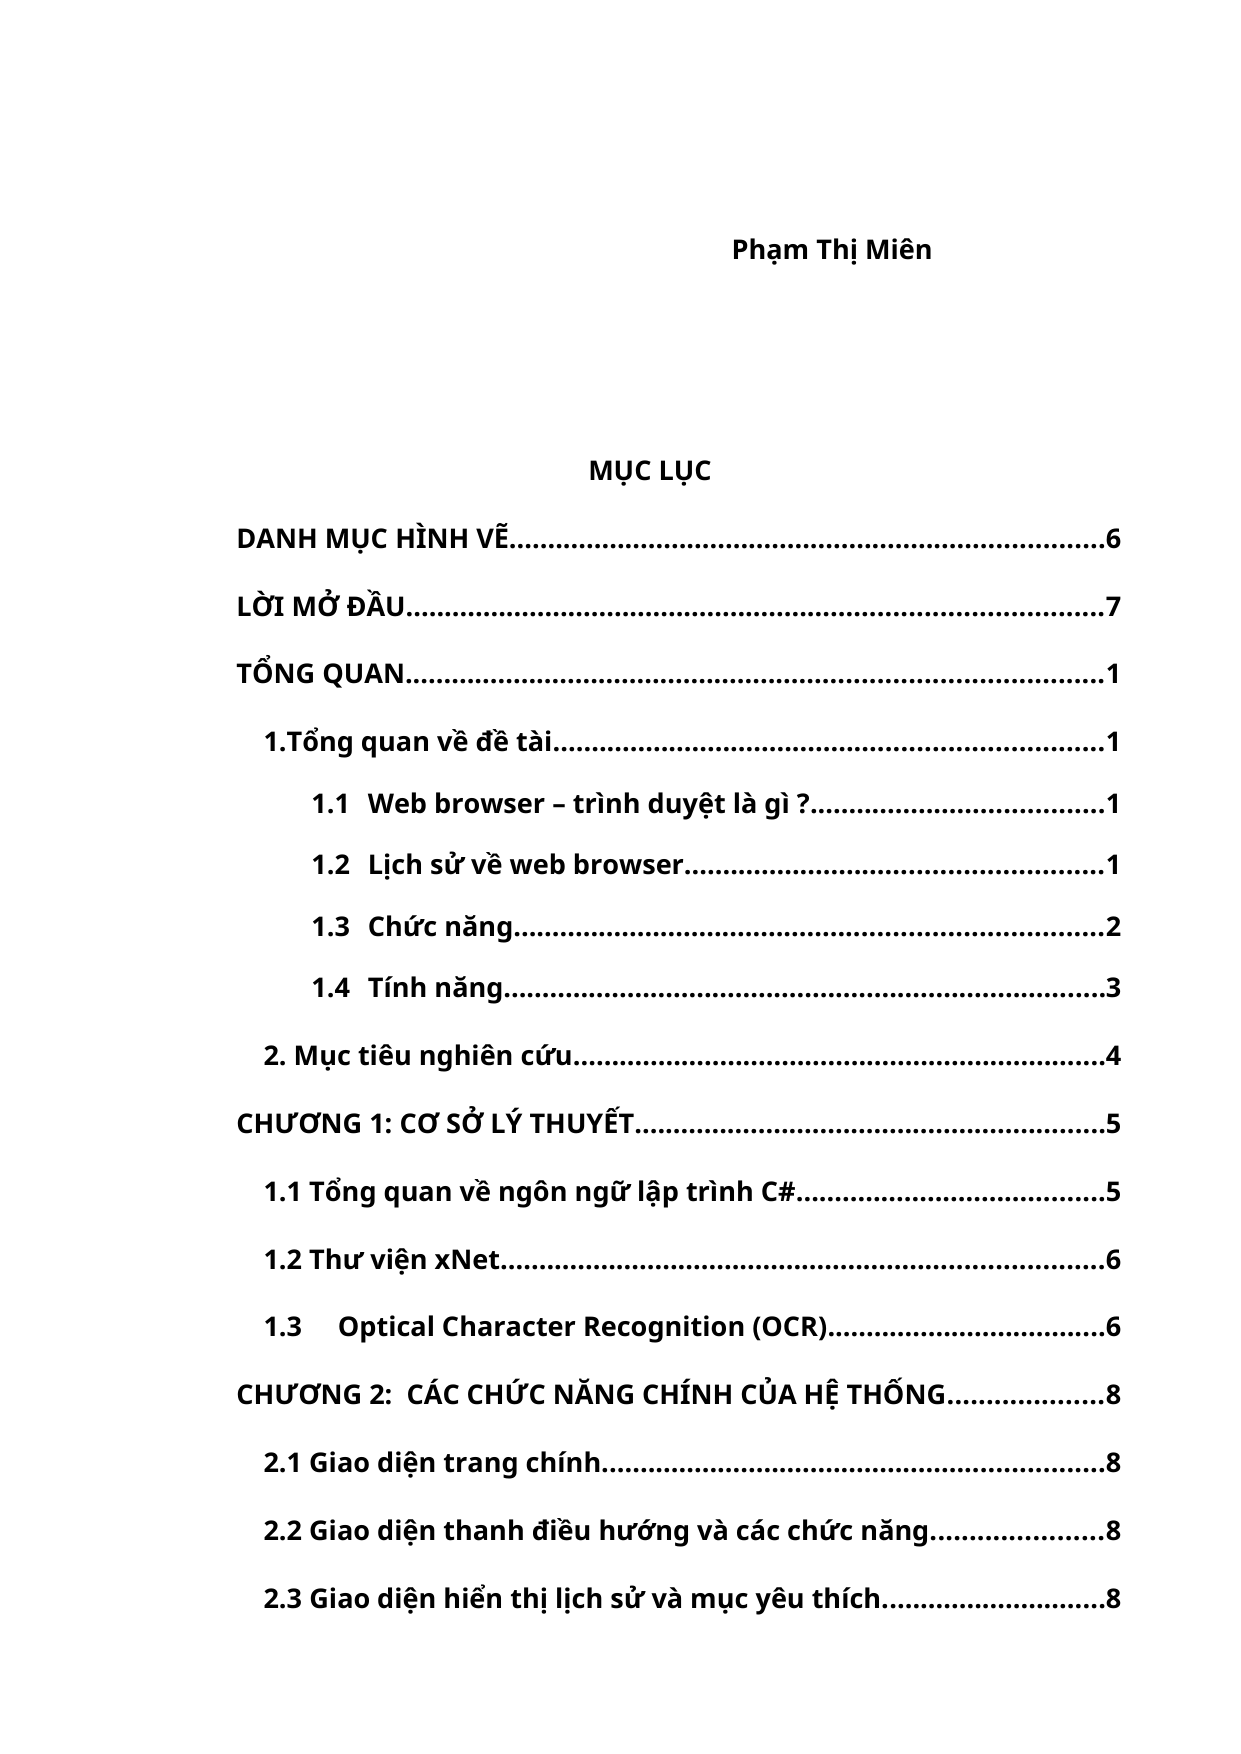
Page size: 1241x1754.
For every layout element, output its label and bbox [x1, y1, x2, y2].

table_header [460, 134, 1145, 328]
